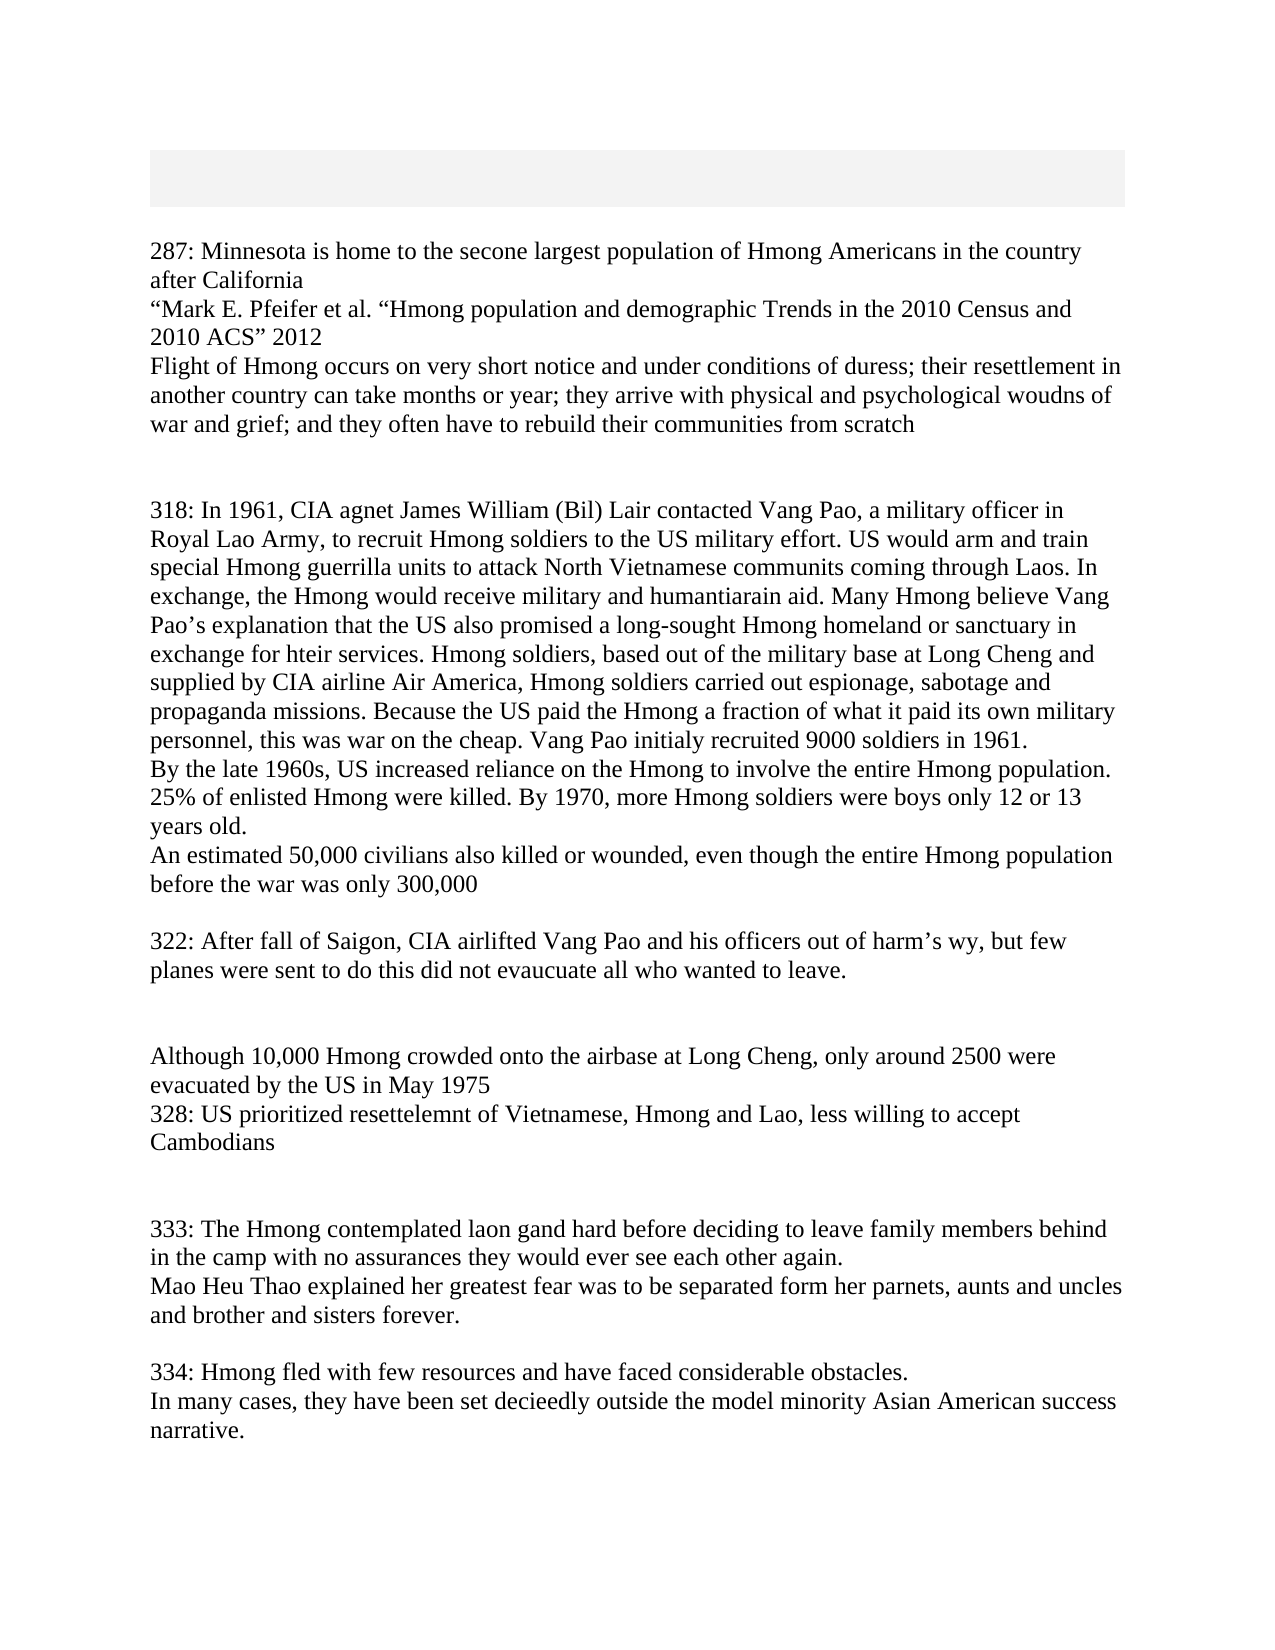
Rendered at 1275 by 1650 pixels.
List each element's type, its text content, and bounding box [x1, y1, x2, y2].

text In many cases, they have been set decieedly outside the model minority Asian American success narrative. [150, 1386, 1125, 1444]
text 328: US prioritized resettelemnt of Vietnamese, Hmong and Lao, less willing to accept Cambodians [150, 1099, 1125, 1156]
text Flight of Hmong occurs on very short notice and under conditions of duress; their resettlement in another country can take months or year; they arrive with physical and psychological woudns of war and grief; and they often have to rebuild their communities from scratch [150, 351, 1125, 437]
text “Mark E. Pfeifer et al. “Hmong population and demographic Trends in the 2010 Census and 2010 ACS” 2012 [150, 294, 1125, 351]
text 334: Hmong fled with few resources and have faced considerable obstacles. [150, 1357, 1125, 1386]
text Although 10,000 Hmong crowded onto the airbase at Long Cheng, only around 2500 were evacuated by the US in May 1975 [150, 1041, 1125, 1099]
text 287: Minnesota is home to the secone largest population of Hmong Americans in the country after California [150, 236, 1125, 294]
text 318: In 1961, CIA agnet James William (Bil) Lair contacted Vang Pao, a military officer in Royal Lao Army, to recruit Hmong soldiers to the US military effort. US would arm and train special Hmong guerrilla units to attack North Vietnamese communits coming through Laos. In exchange, the Hmong would receive military and humantiarain aid. Many Hmong believe Vang Pao’s explanation that the US also promised a long-sought Hmong homeland or sanctuary in exchange for hteir services. Hmong soldiers, based out of the military base at Long Cheng and supplied by CIA airline Air America, Hmong soldiers carried out espionage, sabotage and propaganda missions. Because the US paid the Hmong a fraction of what it paid its own military personnel, this was war on the cheap. Vang Pao initialy recruited 9000 soldiers in 1961. [150, 495, 1125, 754]
text Mao Heu Thao explained her greatest fear was to be separated form her parnets, aunts and uncles and brother and sisters forever. [150, 1271, 1125, 1329]
text By the late 1960s, US increased reliance on the Hmong to involve the entire Hmong population. 25% of enlisted Hmong were killed. By 1970, more Hmong soldiers were boys only 12 or 13 years old. [150, 754, 1125, 840]
text 333: The Hmong contemplated laon gand hard before deciding to leave family members behind in the camp with no assurances they would ever see each other again. [150, 1214, 1125, 1271]
text 322: After fall of Saigon, CIA airlifted Vang Pao and his officers out of harm’s wy, but few planes were sent to do this did not evaucuate all who wanted to leave. [150, 926, 1125, 984]
text An estimated 50,000 civilians also killed or wounded, even though the entire Hmong population before the war was only 300,000 [150, 840, 1125, 897]
